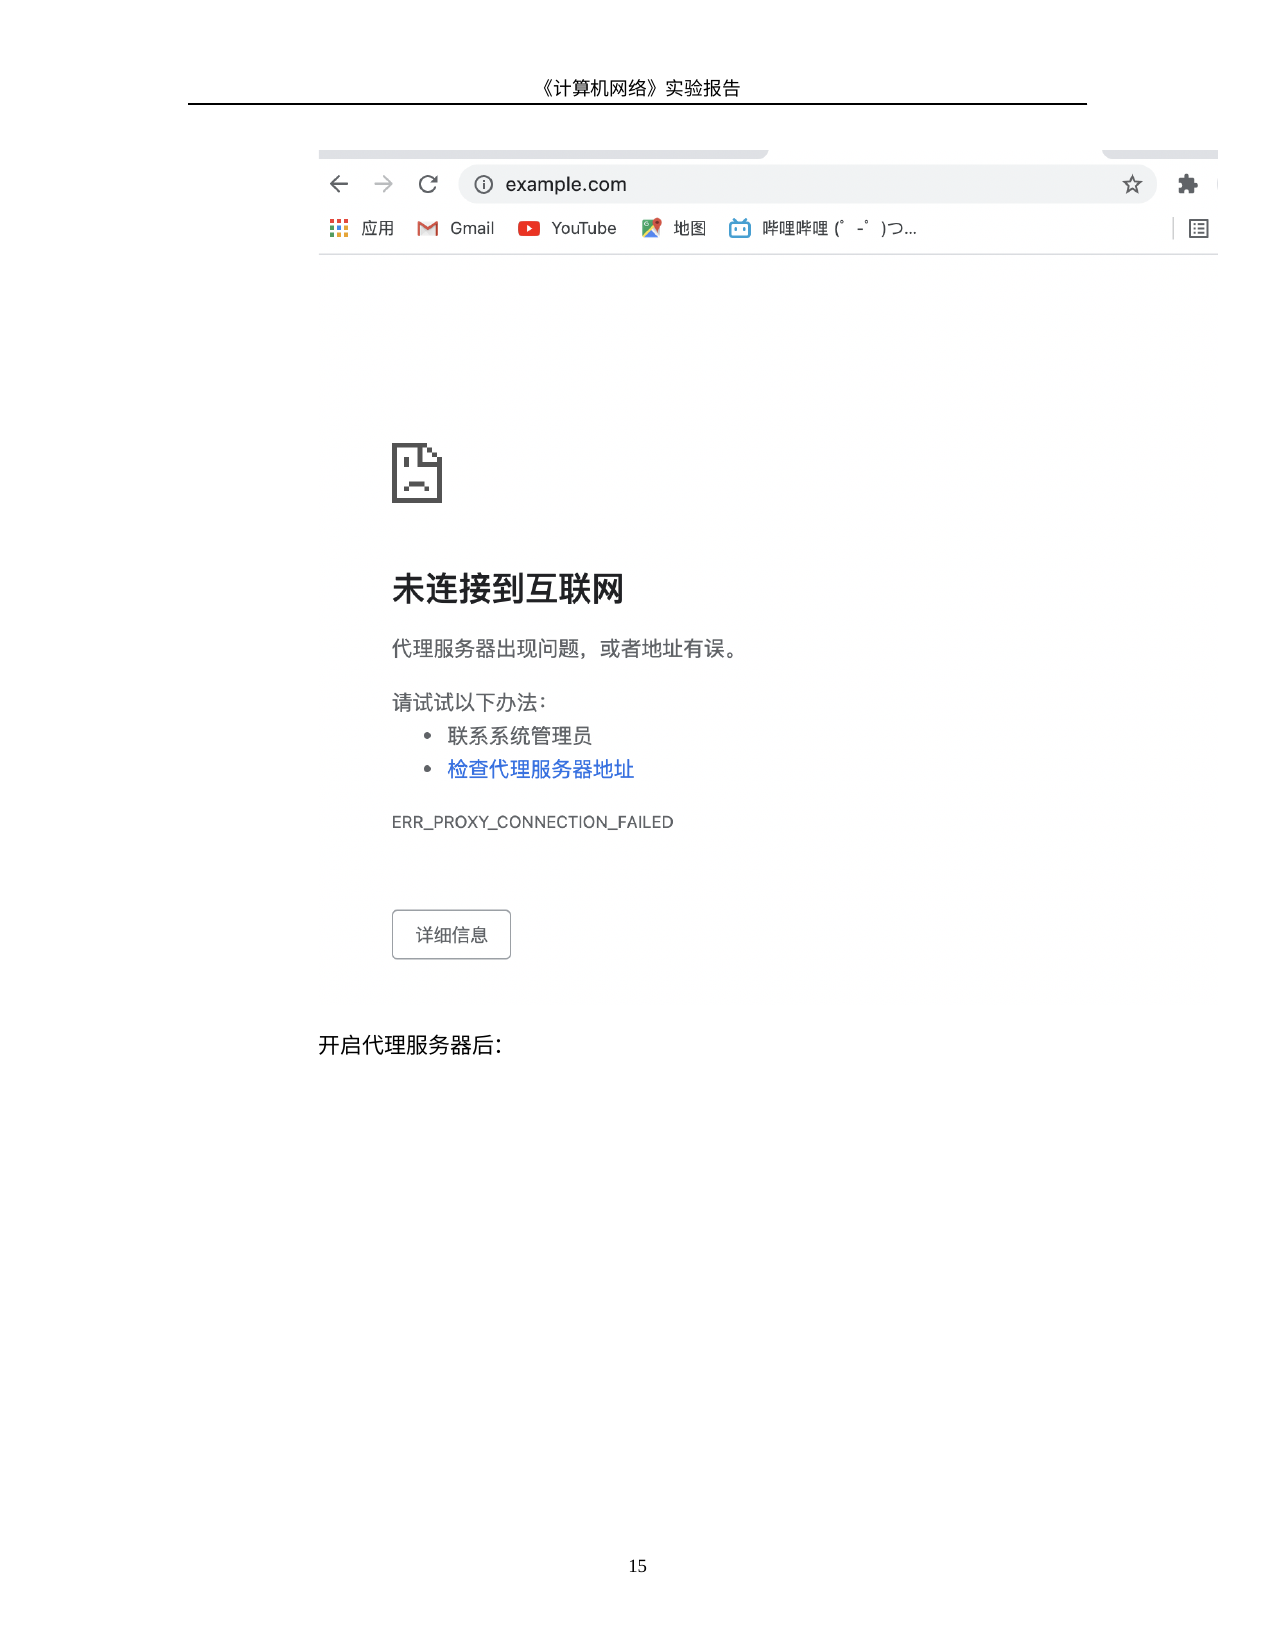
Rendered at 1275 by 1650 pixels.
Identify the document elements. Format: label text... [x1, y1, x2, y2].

text 开启代理服务器后： [275, 1030, 1087, 1060]
picture [318, 150, 1218, 1005]
